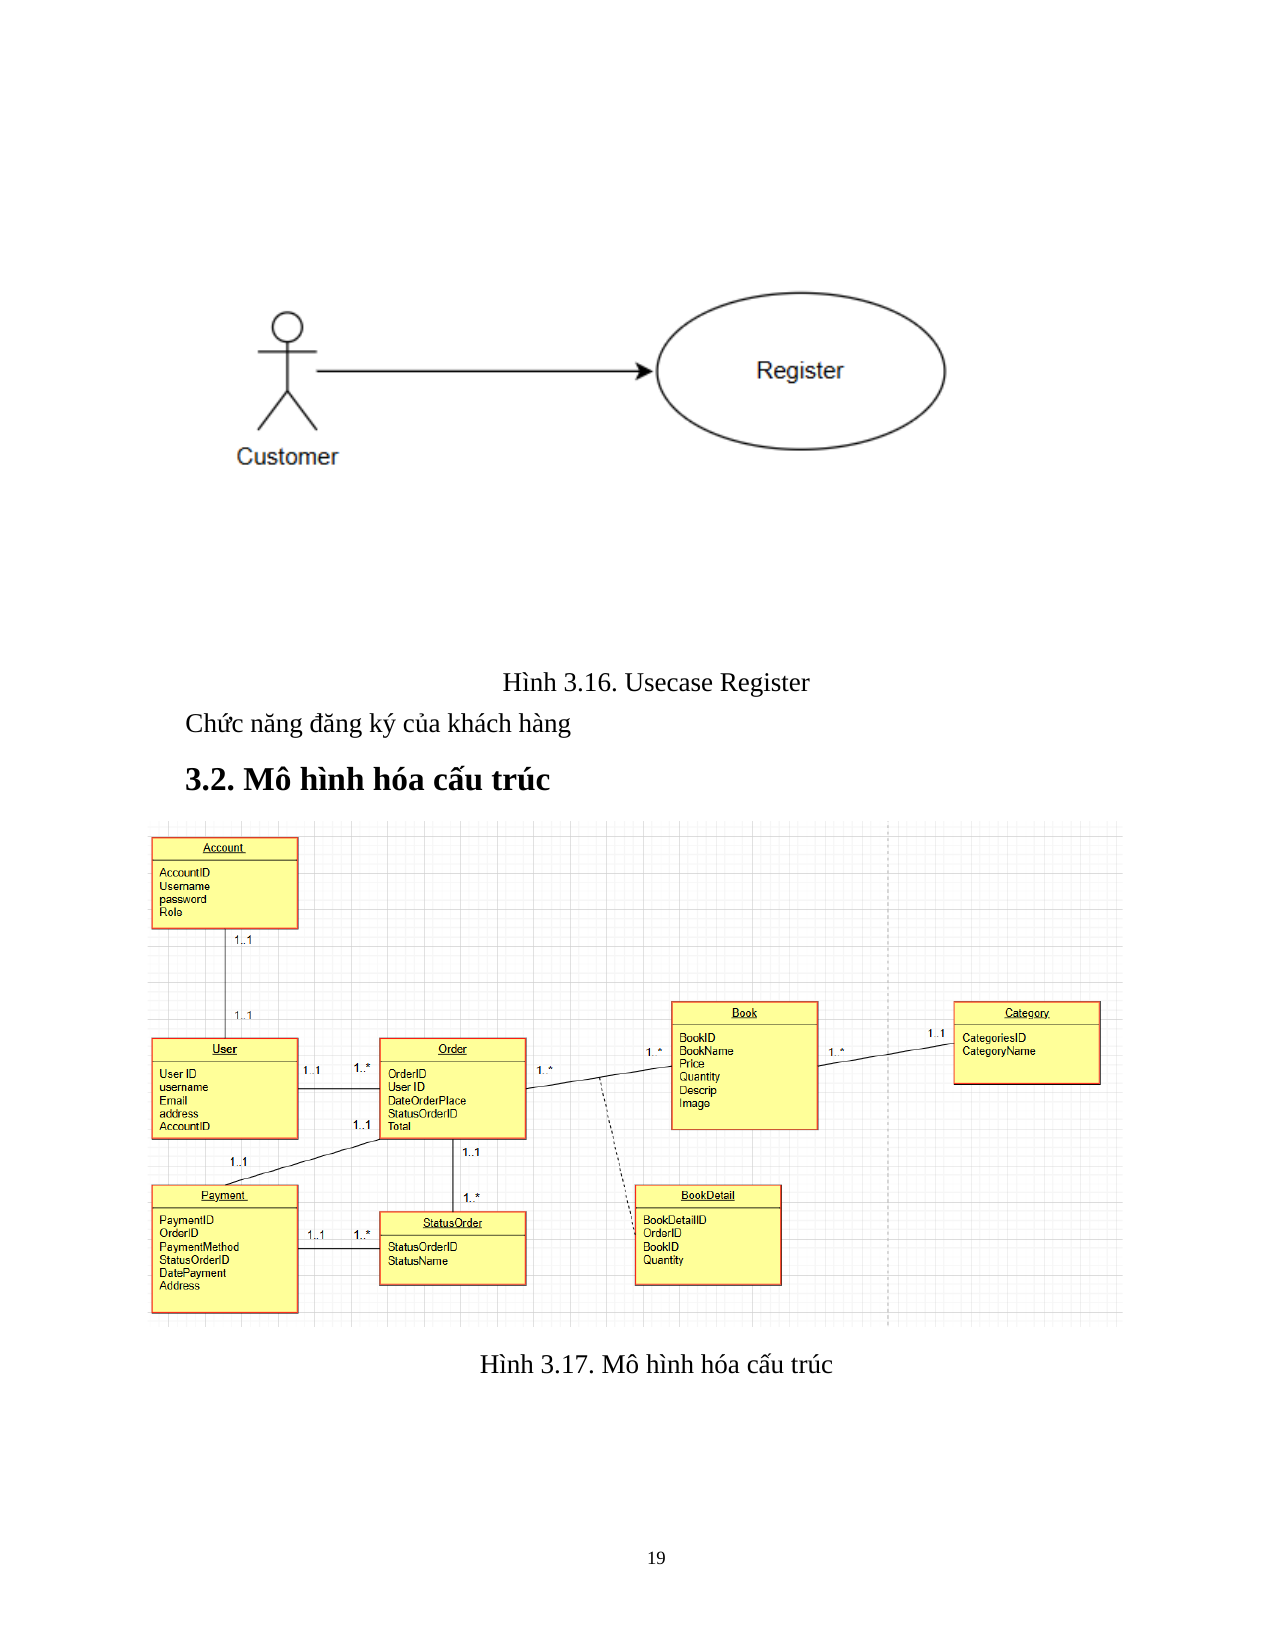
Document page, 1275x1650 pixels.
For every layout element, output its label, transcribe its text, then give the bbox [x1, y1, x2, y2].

text Chức năng đăng ký của khách hàng [185, 707, 1127, 738]
text Hình 3.17. Mô hình hóa cấu trúc [185, 1348, 1127, 1379]
picture [147, 821, 1123, 1327]
picture [147, 147, 1083, 645]
subtitle 3.2. Mô hình hóa cấu trúc [185, 759, 1127, 798]
text Hình 3.16. Usecase Register [185, 666, 1127, 697]
